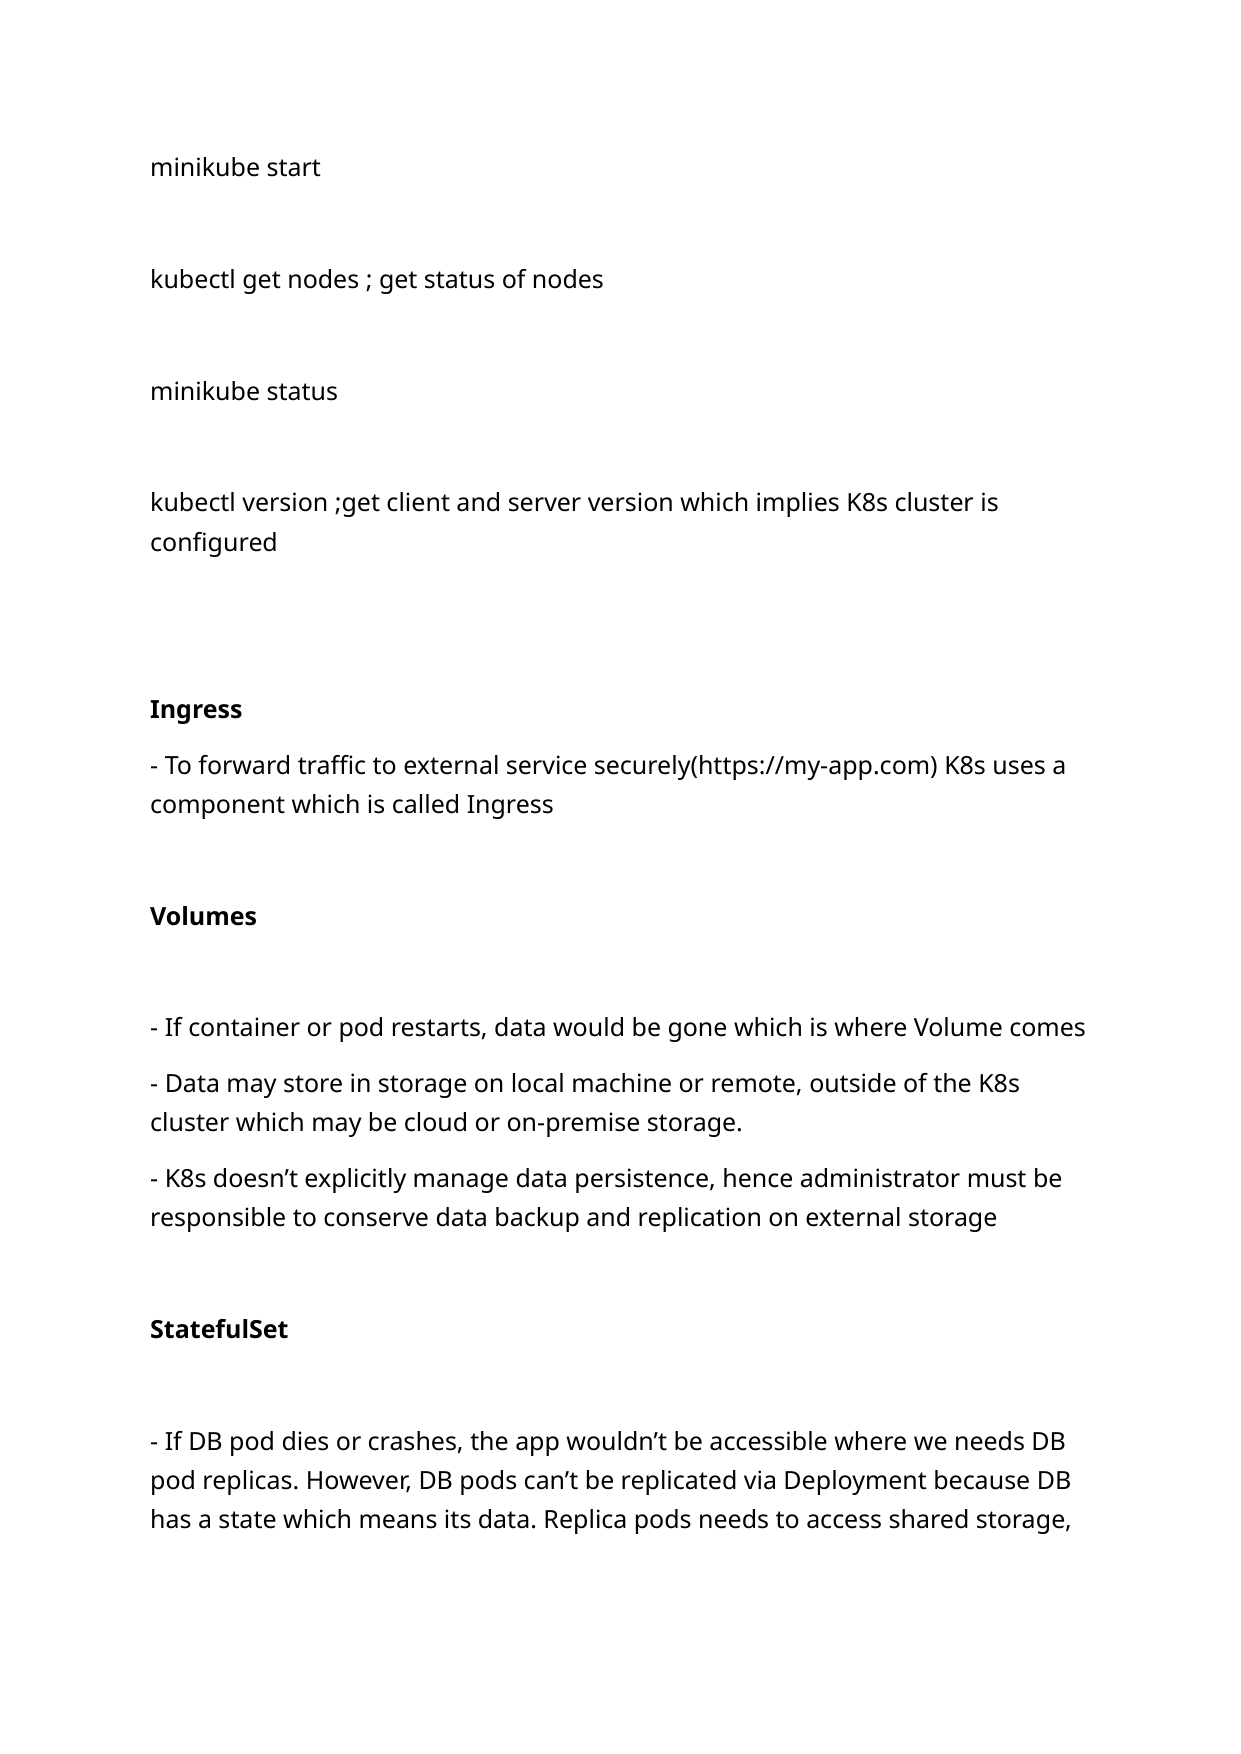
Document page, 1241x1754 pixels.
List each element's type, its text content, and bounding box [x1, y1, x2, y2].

text kubectl get nodes ; get status of nodes [150, 262, 1090, 296]
text minikube start [150, 150, 1090, 184]
text - Data may store in storage on local machine or remote, outside of the K8s cluster which may be cloud or on-premise storage. [150, 1066, 1090, 1139]
text Volumes [150, 898, 1090, 932]
text minikube status [150, 373, 1090, 407]
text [150, 1423, 1090, 1536]
text - K8s doesn’t explicitly manage data persistence, hence administrator must be responsible to conserve data backup and replication on external storage [150, 1161, 1090, 1234]
text - To forward traffic to external service securely(https://my-app.com) K8s uses a component which is called Ingress [150, 747, 1090, 821]
text - If container or pod restarts, data would be gone which is where Volume comes [150, 1010, 1090, 1044]
text StatefulSet [150, 1312, 1090, 1346]
text kubectl version ;get client and server version which implies K8s cluster is configured [150, 485, 1090, 558]
text Ingress [150, 692, 1090, 726]
